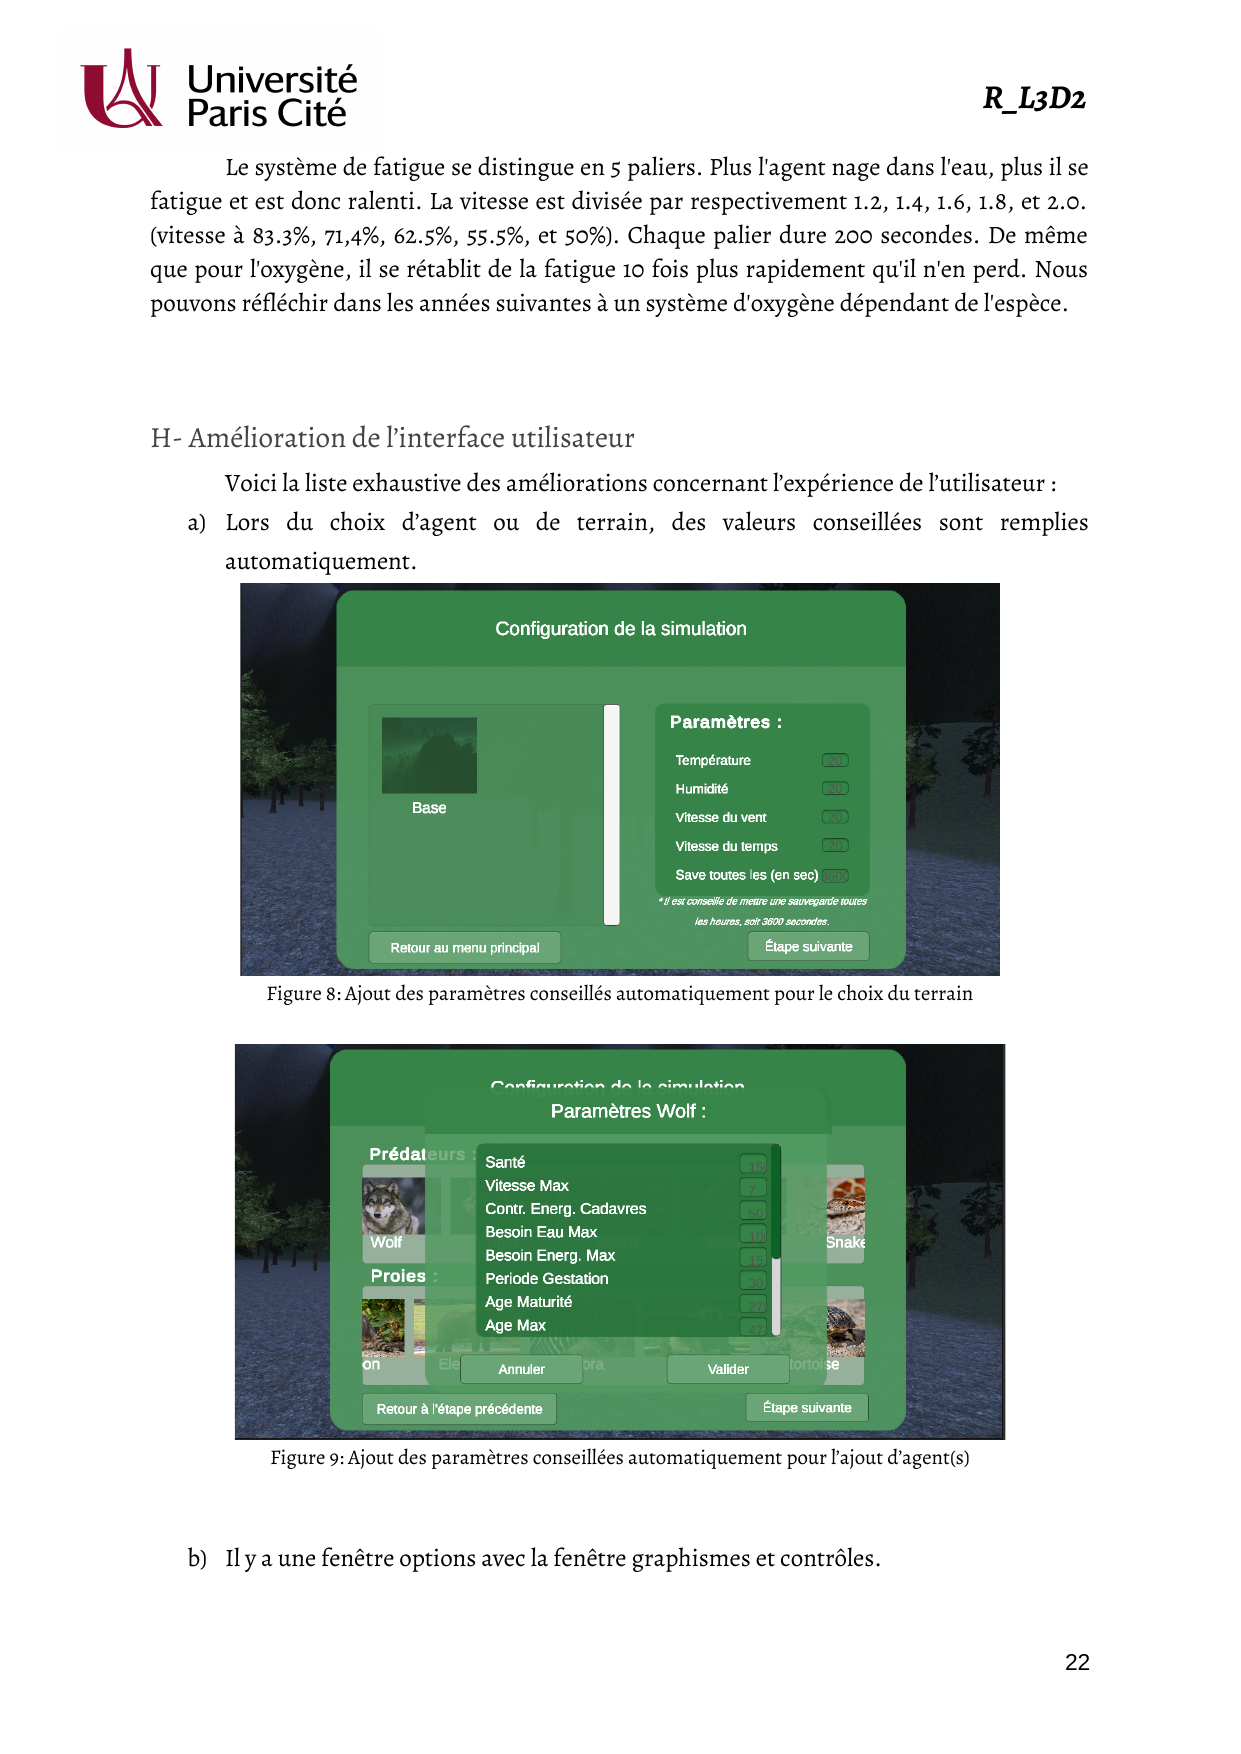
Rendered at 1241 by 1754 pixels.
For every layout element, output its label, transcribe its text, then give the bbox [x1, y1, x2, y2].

picture [240, 583, 1000, 976]
text Figure 8: Ajout des paramètres conseillés automatiquement pour le choix du terrain [150, 980, 1090, 1008]
picture [59, 29, 380, 150]
list Il y a une fenêtre options avec la fenêtre graphismes et contrôles. [187, 1541, 1090, 1575]
subtitle H- Amélioration de l’interface utilisateur [150, 418, 1090, 457]
picture [234, 1044, 1006, 1440]
text Le système de fatigue se distingue en 5 paliers. Plus l'agent nage dans l'eau, plus il se fatigue et est donc ralenti. La vitesse est divisée par respectivement 1.2, 1.4, 1.6, 1.8, et 2.0. (vitesse à 83.3%, 71,4%, 62.5%, 55.5%, et 50%). Chaque palier dure 200 secondes. De même que pour l'oxygène, il se rétablit de la fatigue 10 fois plus rapidement qu'il n'en perd. Nous pouvons réfléchir dans les années suivantes à un système d'oxygène dépendant de l'espèce. [150, 150, 1090, 320]
text Figure 9: Ajout des paramètres conseillées automatiquement pour l’ajout d’agent(s) [150, 1443, 1090, 1472]
text Voici la liste exhaustive des améliorations concernant l’expérience de l’utilisateur : [150, 466, 1090, 500]
list Lors du choix d’agent ou de terrain, des valeurs conseillées sont remplies automatiquement. [187, 505, 1090, 578]
